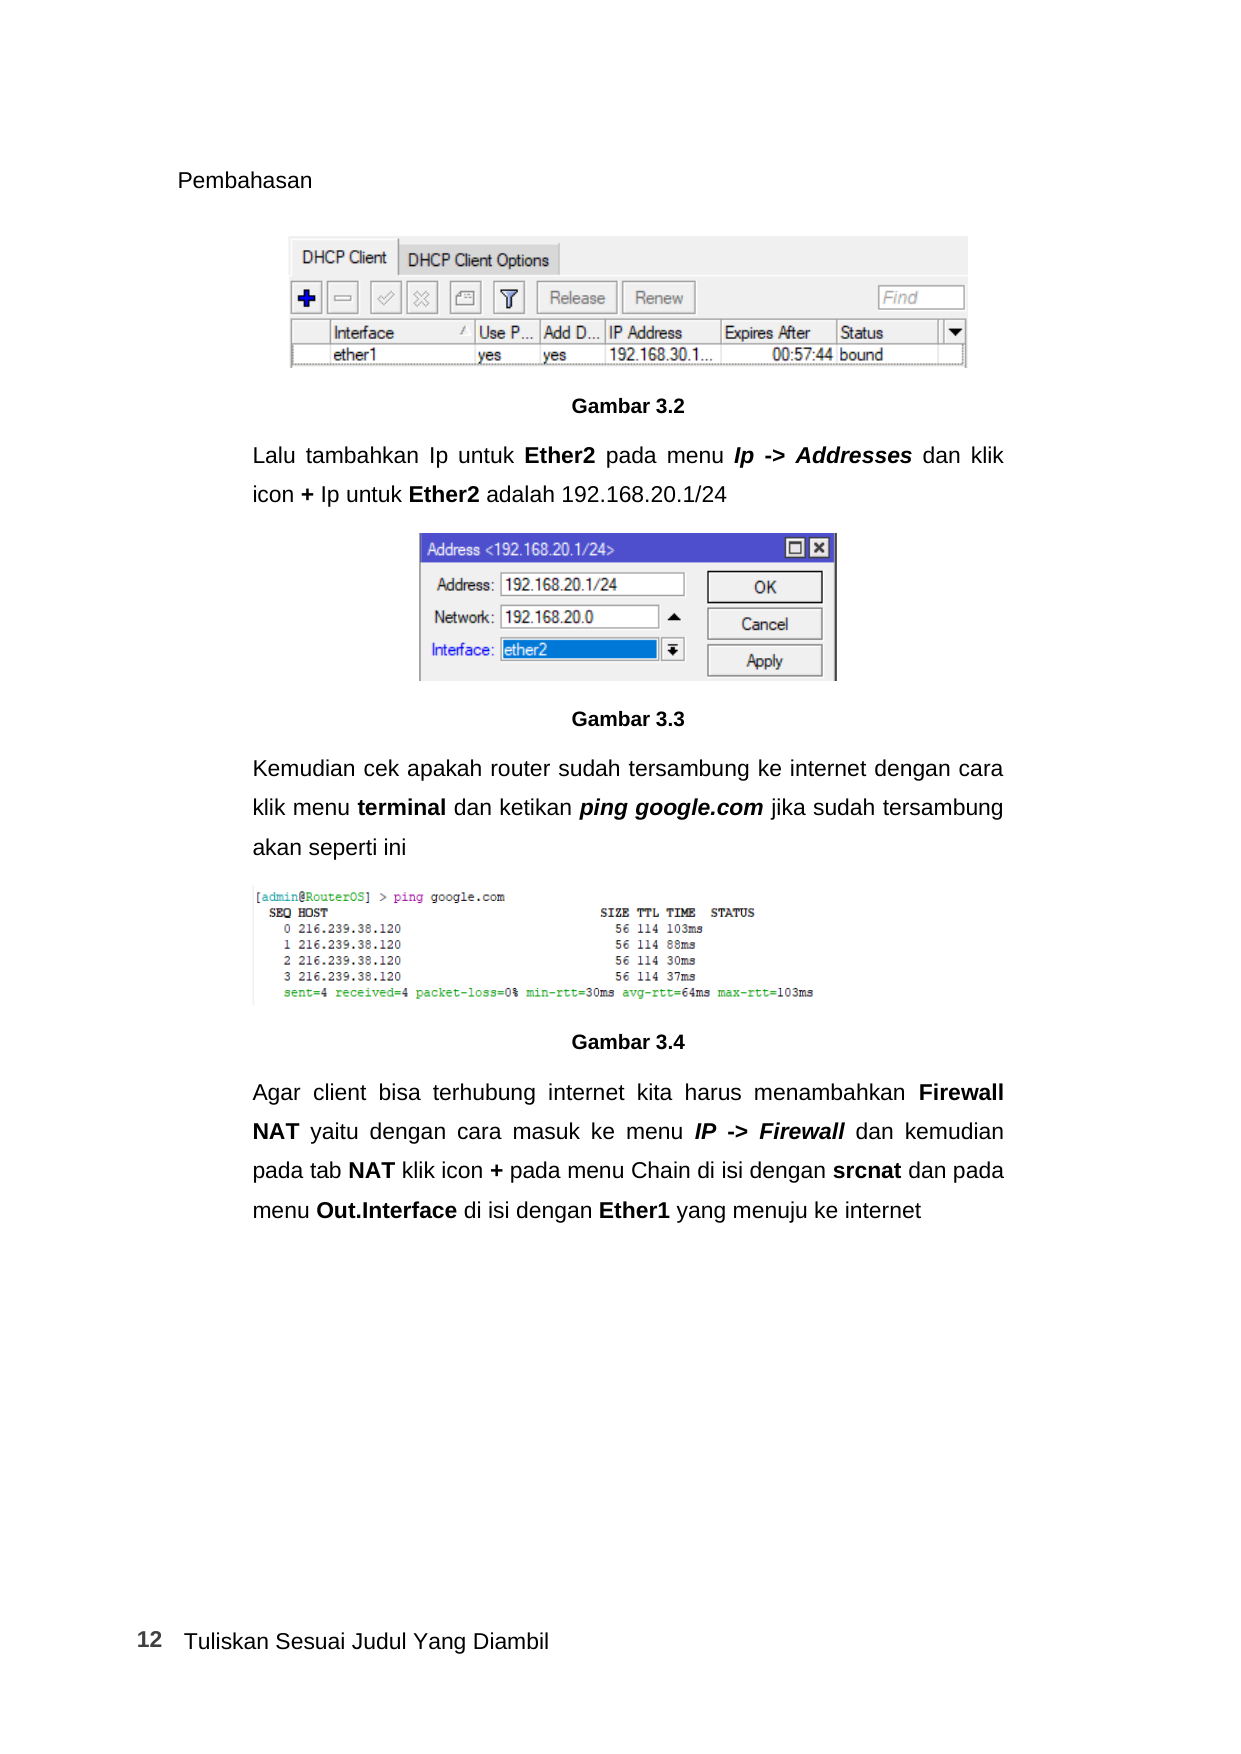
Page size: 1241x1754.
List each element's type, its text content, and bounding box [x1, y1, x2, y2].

text Lalu tambahkan Ip untuk Ether2 pada menu Ip -> Addresses dan klik icon + Ip untuk Ether2 adalah 192.168.20.1/24 [252, 442, 1004, 508]
picture [288, 236, 968, 368]
text Gambar 3.3 [252, 706, 1004, 730]
text Agar client bisa terhubung internet kita harus menambahkan Firewall NAT yaitu dengan cara masuk ke menu IP -> Firewall dan kemudian pada tab NAT klik icon + pada menu Chain di isi dengan srcnat dan pada menu Out.Interface di isi dengan Ether1 yang menuju ke internet [252, 1078, 1004, 1223]
text Gambar 3.4 [252, 1030, 1004, 1054]
text Gambar 3.2 [252, 393, 1004, 417]
text Kemudian cek apakah router sudah tersambung ke internet dengan cara klik menu terminal dan ketikan ping google.com jika sudah tersambung akan seperti ini [252, 755, 1004, 860]
picture [419, 533, 837, 681]
picture [252, 885, 842, 1005]
